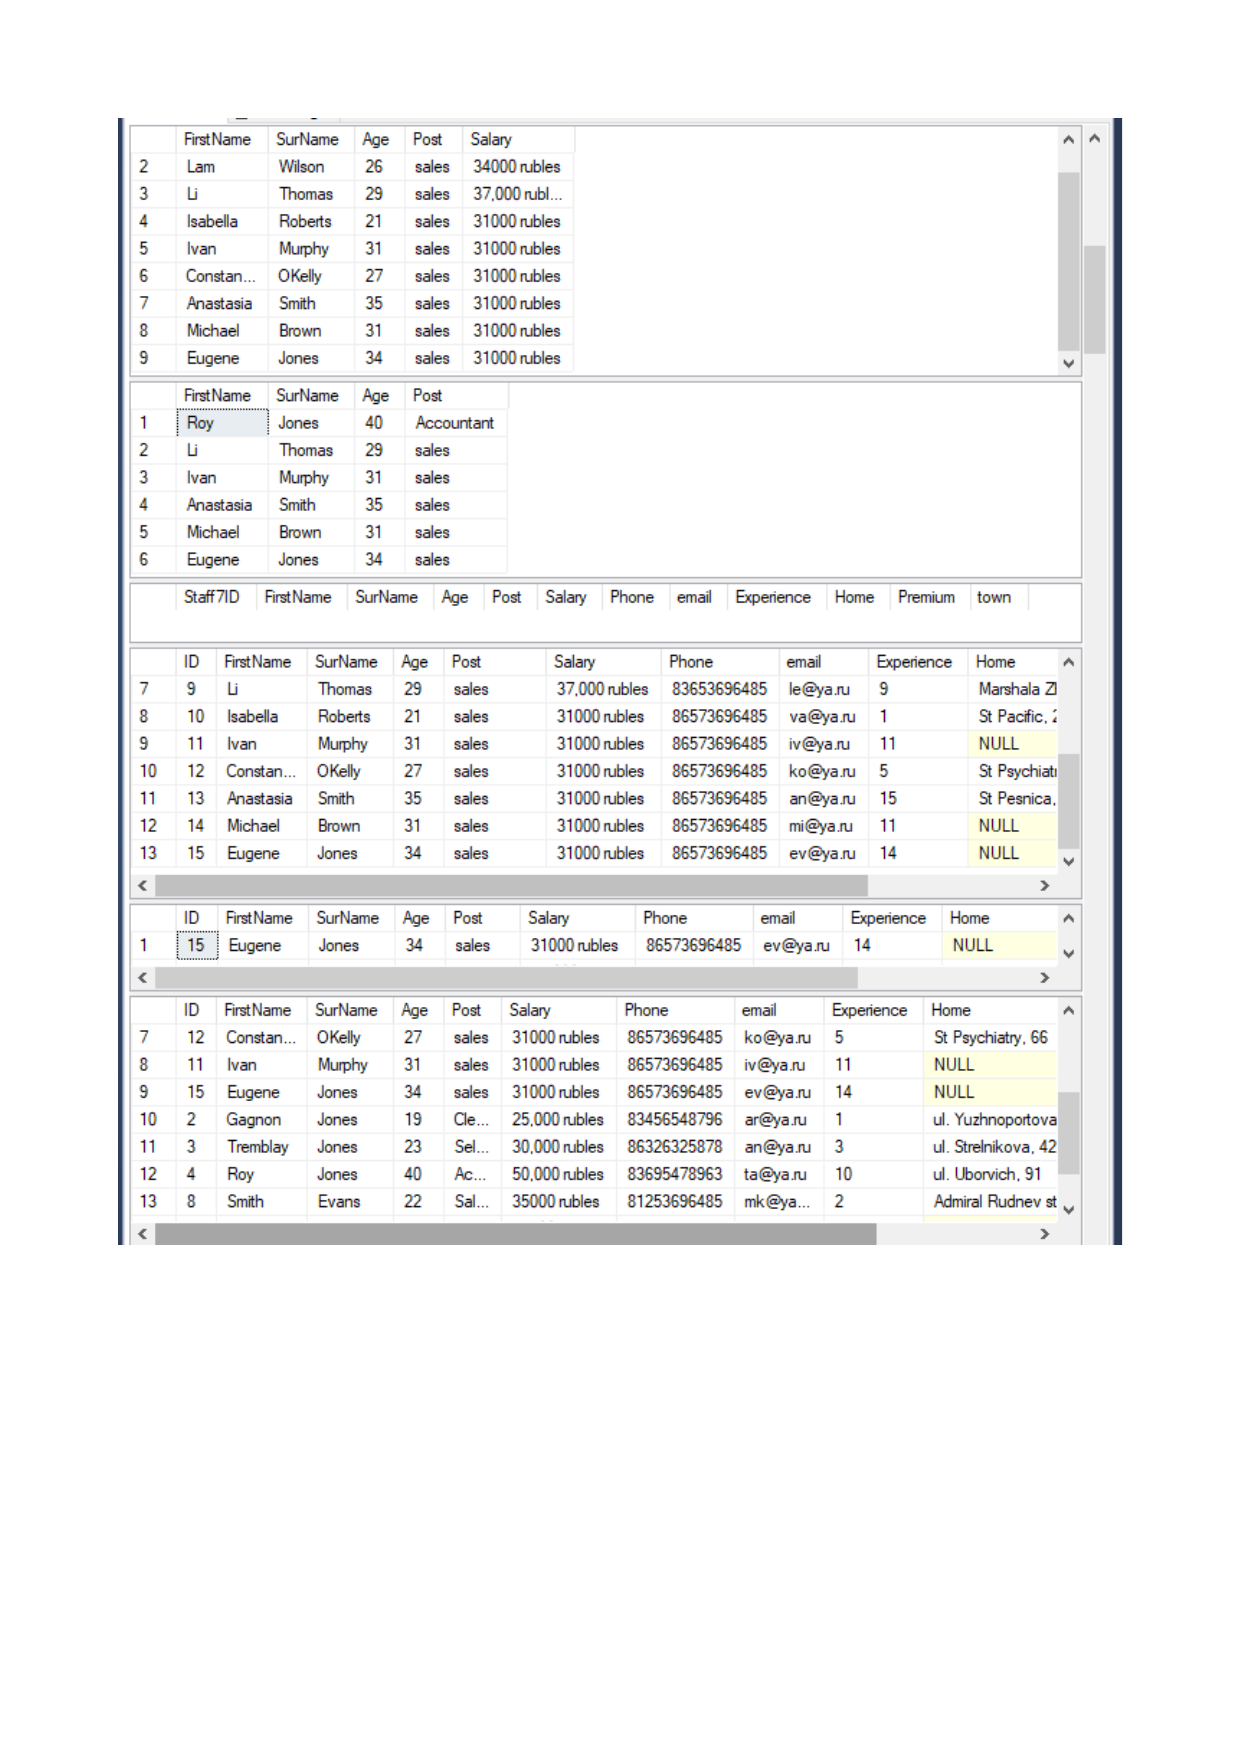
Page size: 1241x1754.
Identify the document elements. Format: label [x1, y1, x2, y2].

picture [118, 118, 1123, 1245]
